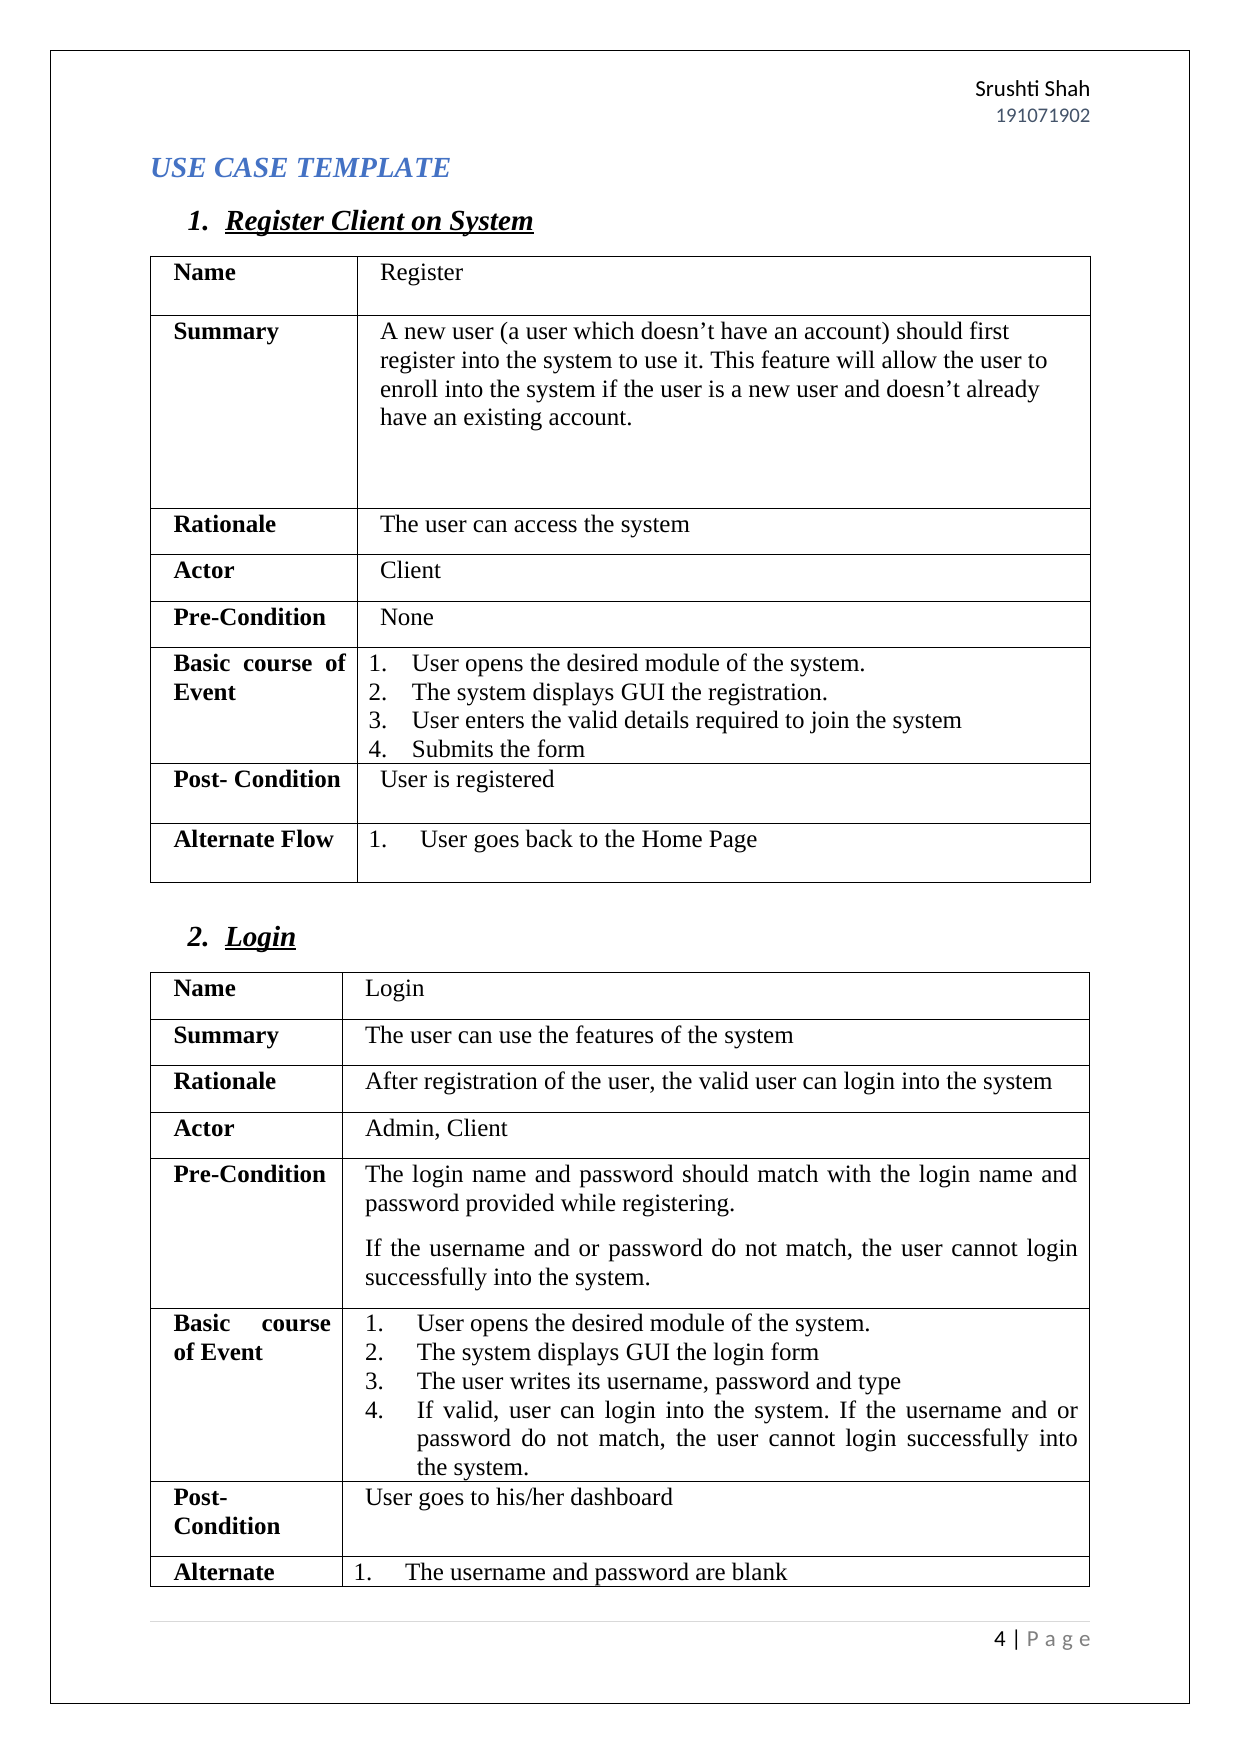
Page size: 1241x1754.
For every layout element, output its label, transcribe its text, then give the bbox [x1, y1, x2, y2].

table_cell User opens the desired module of the system. The system displays GUI the registration. User enters the valid details required to join the system Submits the form [358, 648, 1090, 763]
table_cell The login name and password should match with the login name and password provided while registering. If the username and or password do not match, the user cannot login successfully into the system. [343, 1159, 1089, 1307]
table_cell Admin, Client [343, 1113, 1089, 1158]
table_header Login [343, 973, 1089, 1019]
table_cell Alternate Flow [151, 824, 357, 882]
table_cell Actor [151, 555, 357, 601]
table_header Register [358, 257, 1090, 315]
table_cell User goes to his/her dashboard [343, 1482, 1089, 1556]
table_cell Pre-Condition [151, 1159, 342, 1307]
table_cell Alternate Flow [151, 1557, 342, 1586]
table_cell Client [358, 555, 1090, 601]
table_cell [343, 1557, 1089, 1586]
table_cell Basic course of Event [151, 648, 357, 763]
table_cell Summary [151, 1020, 342, 1065]
table_cell The user can access the system [358, 509, 1090, 554]
text USE CASE TEMPLATE [150, 150, 1090, 183]
table_cell The user can use the features of the system [343, 1020, 1089, 1065]
table_cell User goes back to the Home Page [358, 824, 1090, 882]
table_cell Basic course of Event [151, 1309, 342, 1481]
table_header Name [151, 973, 342, 1019]
list Register Client on System [187, 203, 1090, 236]
table_cell After registration of the user, the valid user can login into the system [343, 1066, 1089, 1112]
table_cell Summary [151, 316, 357, 508]
table_cell User is registered [358, 764, 1090, 823]
table_cell Rationale [151, 509, 357, 554]
table_cell Post- Condition [151, 1482, 342, 1556]
list Login [187, 919, 1090, 953]
table_cell User opens the desired module of the system. The system displays GUI the login form The user writes its username, password and type If valid, user can login into the system. If the username and or password do not match, the user cannot login successfully into the system. [343, 1309, 1089, 1481]
table_header Name [151, 257, 357, 315]
table_cell A new user (a user which doesn’t have an account) should first register into the system to use it. This feature will allow the user to enroll into the system if the user is a new user and doesn’t already have an existing account. [358, 316, 1090, 508]
table_cell Post- Condition [151, 764, 357, 823]
table_cell Pre-Condition [151, 602, 357, 647]
table_cell Rationale [151, 1066, 342, 1112]
table_cell Actor [151, 1113, 342, 1158]
table_cell None [358, 602, 1090, 647]
